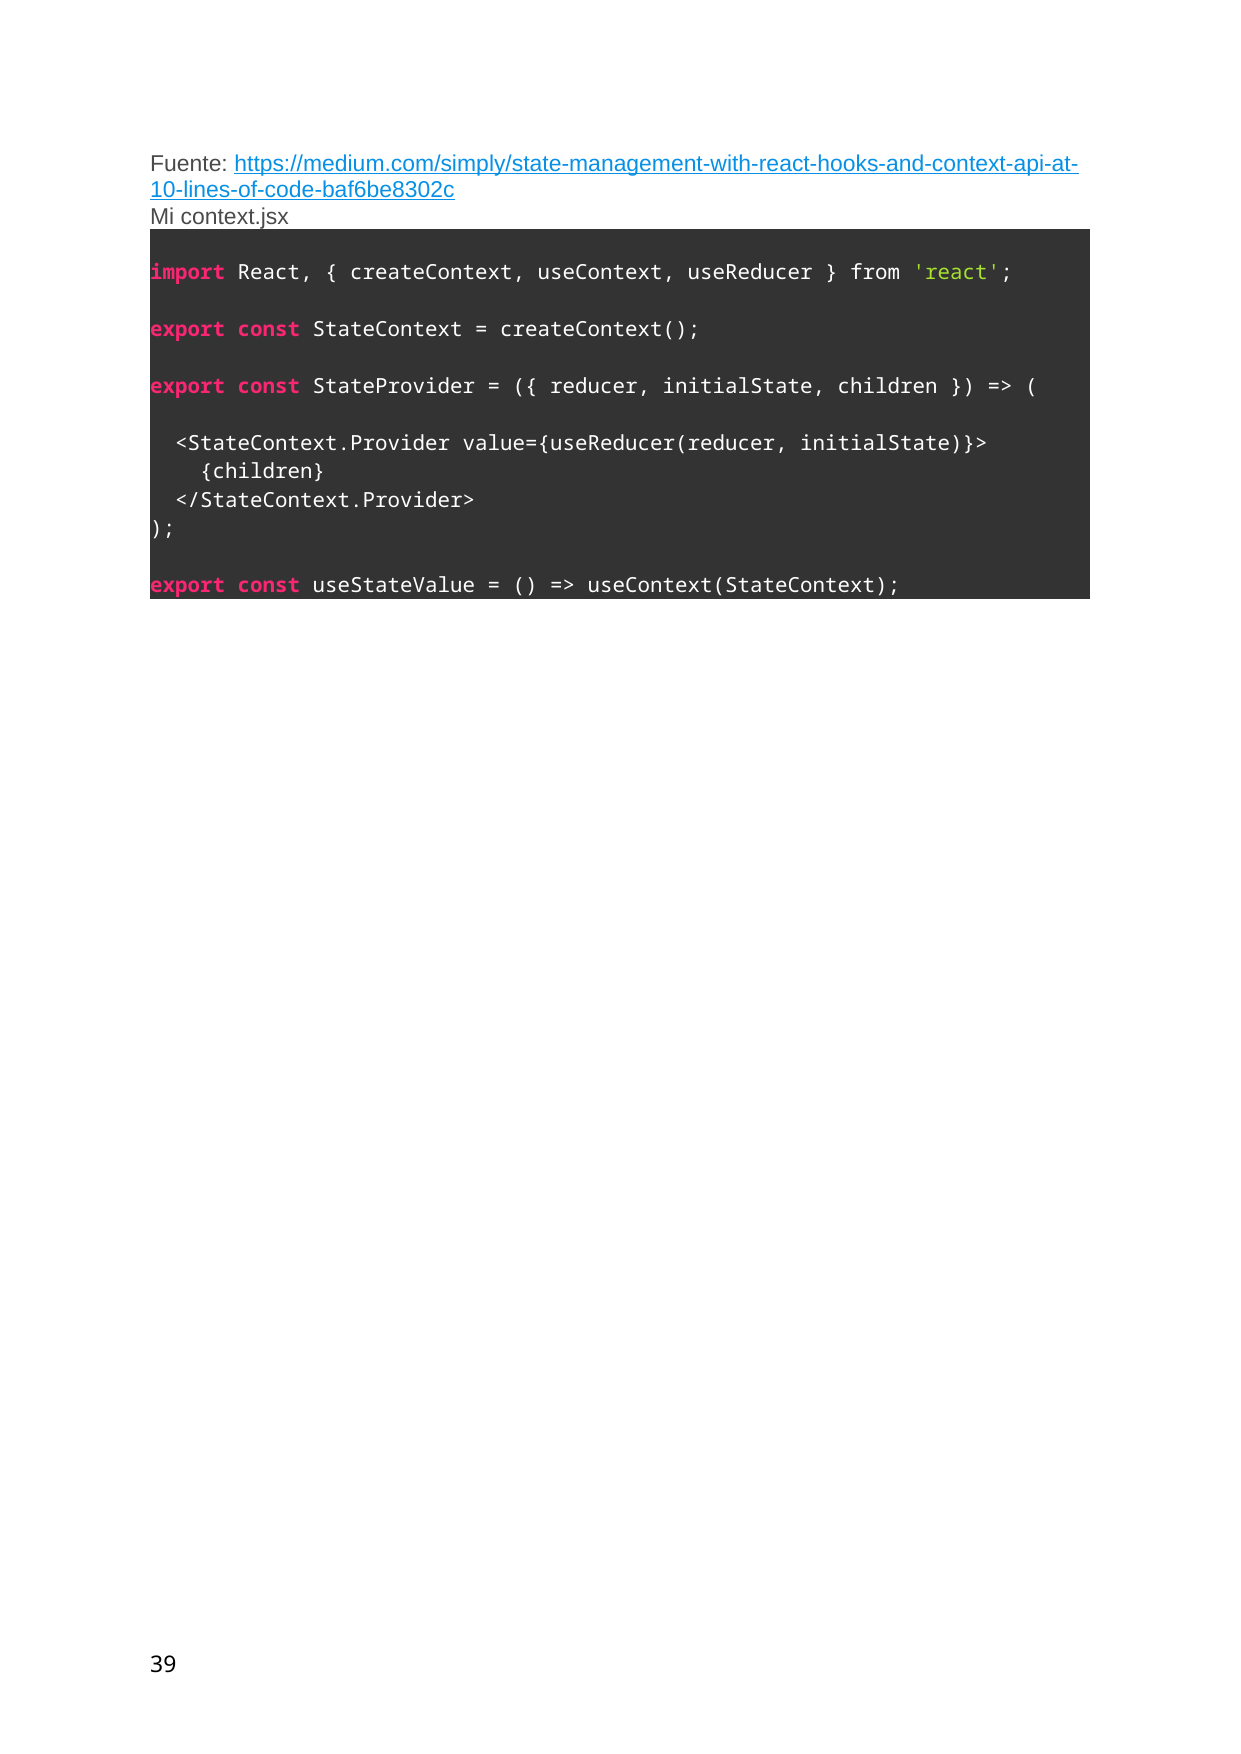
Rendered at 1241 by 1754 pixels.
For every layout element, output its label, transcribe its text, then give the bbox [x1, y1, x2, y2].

text export const StateContext = createContext(); [150, 314, 1090, 343]
text export const useStateValue = () => useContext(StateContext); [150, 570, 1090, 599]
text <StateContext.Provider value={useReducer(reducer, initialState)}> [150, 428, 1090, 457]
text </StateContext.Provider> [150, 485, 1090, 513]
text {children} [150, 457, 1090, 485]
text export const StateProvider = ({ reducer, initialState, children }) => ( [150, 371, 1090, 400]
text Fuente: https://medium.com/simply/state-management-with-react-hooks-and-context-api-at-10-lines-of-code-baf6be8302c Mi context.jsx [150, 150, 1090, 229]
text ); [150, 513, 1090, 542]
text import React, { createContext, useContext, useReducer } from 'react'; [150, 257, 1090, 286]
